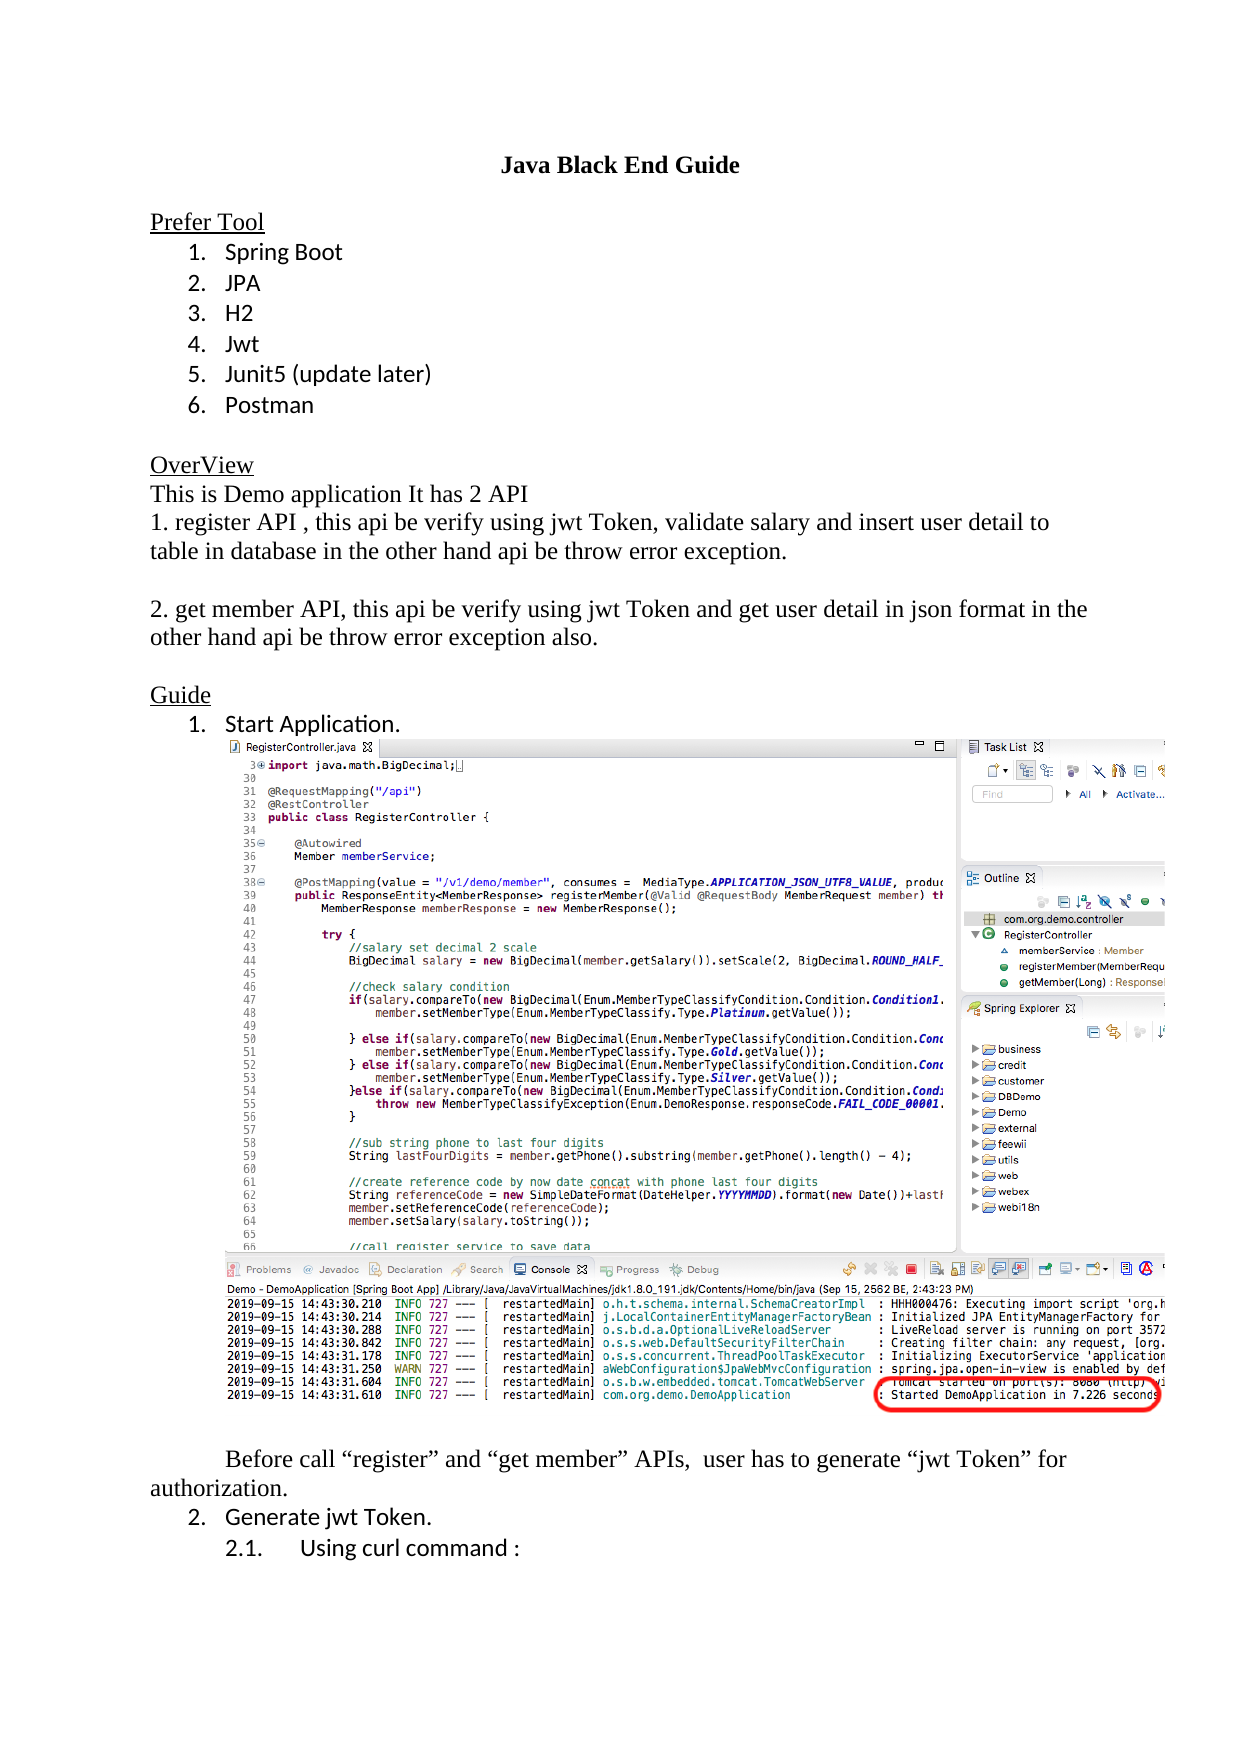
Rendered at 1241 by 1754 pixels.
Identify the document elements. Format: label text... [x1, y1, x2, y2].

list JPA [187, 267, 1090, 297]
picture [225, 739, 1165, 1416]
text OverView [150, 450, 1090, 479]
text Prefer Tool [150, 207, 1090, 236]
text 2. get member API, this api be verify using jwt Token and get user detail in json format in the other hand api be throw error exception also. [150, 594, 1090, 651]
list Start Application. [187, 709, 1090, 739]
list Postman [187, 389, 1090, 419]
list H2 [187, 297, 1090, 328]
list Using curl command : [225, 1532, 1090, 1562]
text This is Demo application It has 2 API [150, 479, 1090, 507]
text 1. register API , this api be verify using jwt Token, validate salary and insert user detail to table in database in the other hand api be throw error exception. [150, 507, 1090, 565]
list Jwt [187, 328, 1090, 358]
list Junit5 (update later) [187, 358, 1090, 389]
text Before call “register” and “get member” APIs, user has to generate “jwt Token” for authorization. [150, 1444, 1090, 1501]
list Spring Boot [187, 236, 1090, 267]
text Guide [150, 680, 1090, 709]
text Java Black End Guide [150, 150, 1090, 179]
list Generate jwt Token. [187, 1501, 1090, 1532]
